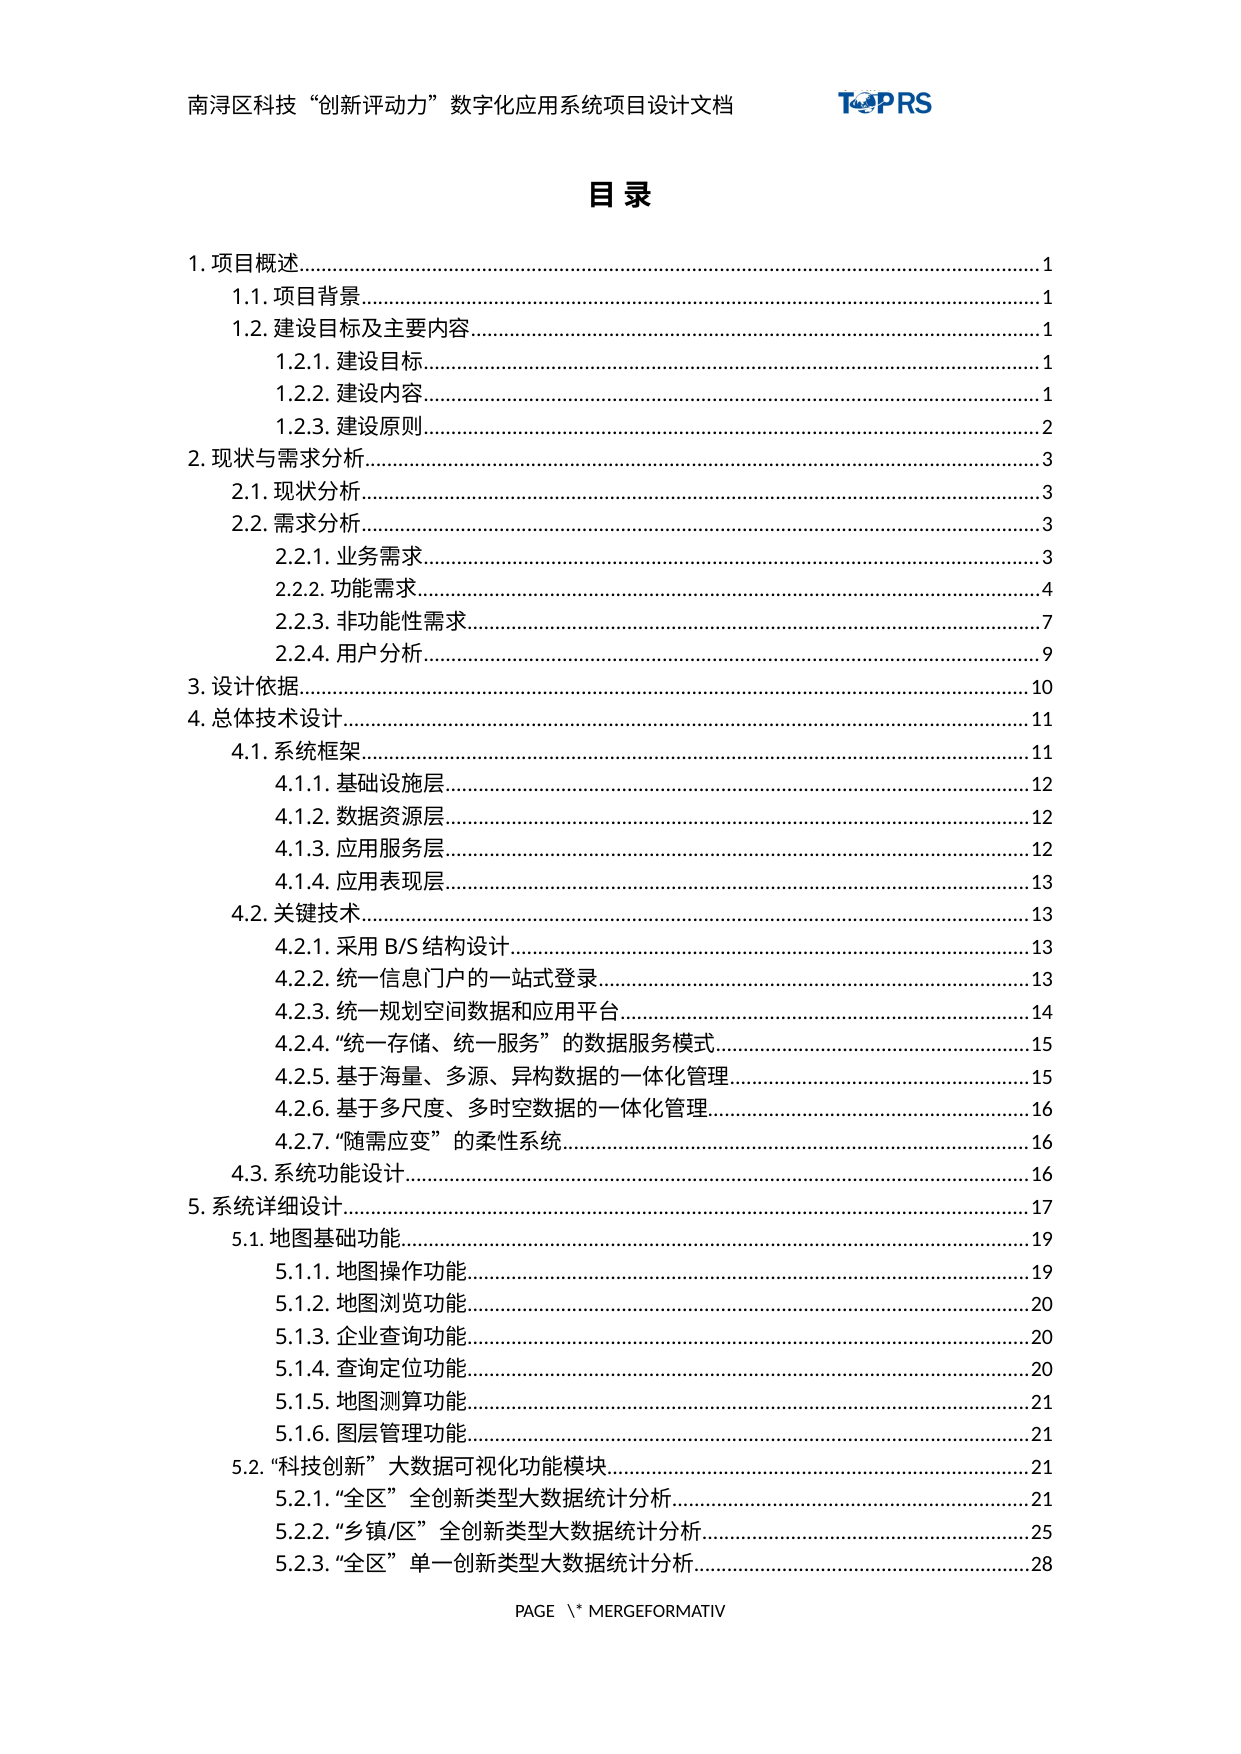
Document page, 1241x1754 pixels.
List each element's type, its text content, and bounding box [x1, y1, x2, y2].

text 5.2.1. “全区”全创新类型大数据统计分析 21 [275, 1481, 1053, 1513]
text 5.1.1. 地图操作功能 19 [275, 1253, 1053, 1286]
text 5.1.3. 企业查询功能 20 [275, 1318, 1053, 1351]
text 1. 项目概述 1 [187, 246, 1053, 278]
text 目 录 [187, 160, 1053, 225]
text 4.2.5. 基于海量、多源、异构数据的一体化管理 15 [275, 1058, 1053, 1091]
text 4.1.2. 数据资源层 12 [275, 798, 1053, 831]
text 4.1.3. 应用服务层 12 [275, 831, 1053, 863]
text 4.1. 系统框架 11 [231, 733, 1053, 766]
text 5.2.2. “乡镇/区”全创新类型大数据统计分析 25 [275, 1513, 1053, 1546]
text 4.3. 系统功能设计 16 [231, 1156, 1053, 1188]
text 2.2.2. 功能需求 4 [275, 571, 1053, 603]
text 5. 系统详细设计 17 [187, 1188, 1053, 1221]
text 1.2.1. 建设目标 1 [275, 343, 1053, 376]
text 4.2.4. “统一存储、统一服务”的数据服务模式 15 [275, 1026, 1053, 1058]
text 5.2. “科技创新”大数据可视化功能模块 21 [231, 1448, 1053, 1481]
text 5.1.2. 地图浏览功能 20 [275, 1286, 1053, 1318]
text 5.1.4. 查询定位功能 20 [275, 1351, 1053, 1383]
text 1.2.3. 建设原则 2 [275, 408, 1053, 441]
text 1.2. 建设目标及主要内容 1 [231, 311, 1053, 343]
text 4.2.3. 统一规划空间数据和应用平台 14 [275, 993, 1053, 1026]
text 4. 总体技术设计 11 [187, 701, 1053, 733]
text 5.1.6. 图层管理功能 21 [275, 1416, 1053, 1448]
text 2.2. 需求分析 3 [231, 506, 1053, 538]
text 4.2. 关键技术 13 [231, 896, 1053, 928]
text 2.2.1. 业务需求 3 [275, 538, 1053, 571]
text 4.1.1. 基础设施层 12 [275, 766, 1053, 798]
text 5.1. 地图基础功能 19 [231, 1221, 1053, 1253]
text 2. 现状与需求分析 3 [187, 441, 1053, 473]
text 4.1.4. 应用表现层 13 [275, 863, 1053, 896]
text 5.1.5. 地图测算功能 21 [275, 1383, 1053, 1416]
text 2.2.4. 用户分析 9 [275, 636, 1053, 668]
text 3. 设计依据 10 [187, 668, 1053, 701]
text 5.2.3. “全区”单一创新类型大数据统计分析 28 [275, 1546, 1053, 1578]
text 2.2.3. 非功能性需求 7 [275, 603, 1053, 636]
text 4.2.7. “随需应变”的柔性系统 16 [275, 1123, 1053, 1156]
text 4.2.1. 采用B/S结构设计 13 [275, 928, 1053, 961]
text 4.2.6. 基于多尺度、多时空数据的一体化管理 16 [275, 1091, 1053, 1123]
text 2.1. 现状分析 3 [231, 473, 1053, 506]
text 4.2.2. 统一信息门户的一站式登录 13 [275, 961, 1053, 993]
text 1.2.2. 建设内容 1 [275, 376, 1053, 408]
picture [837, 90, 932, 114]
text 1.1. 项目背景 1 [231, 278, 1053, 311]
